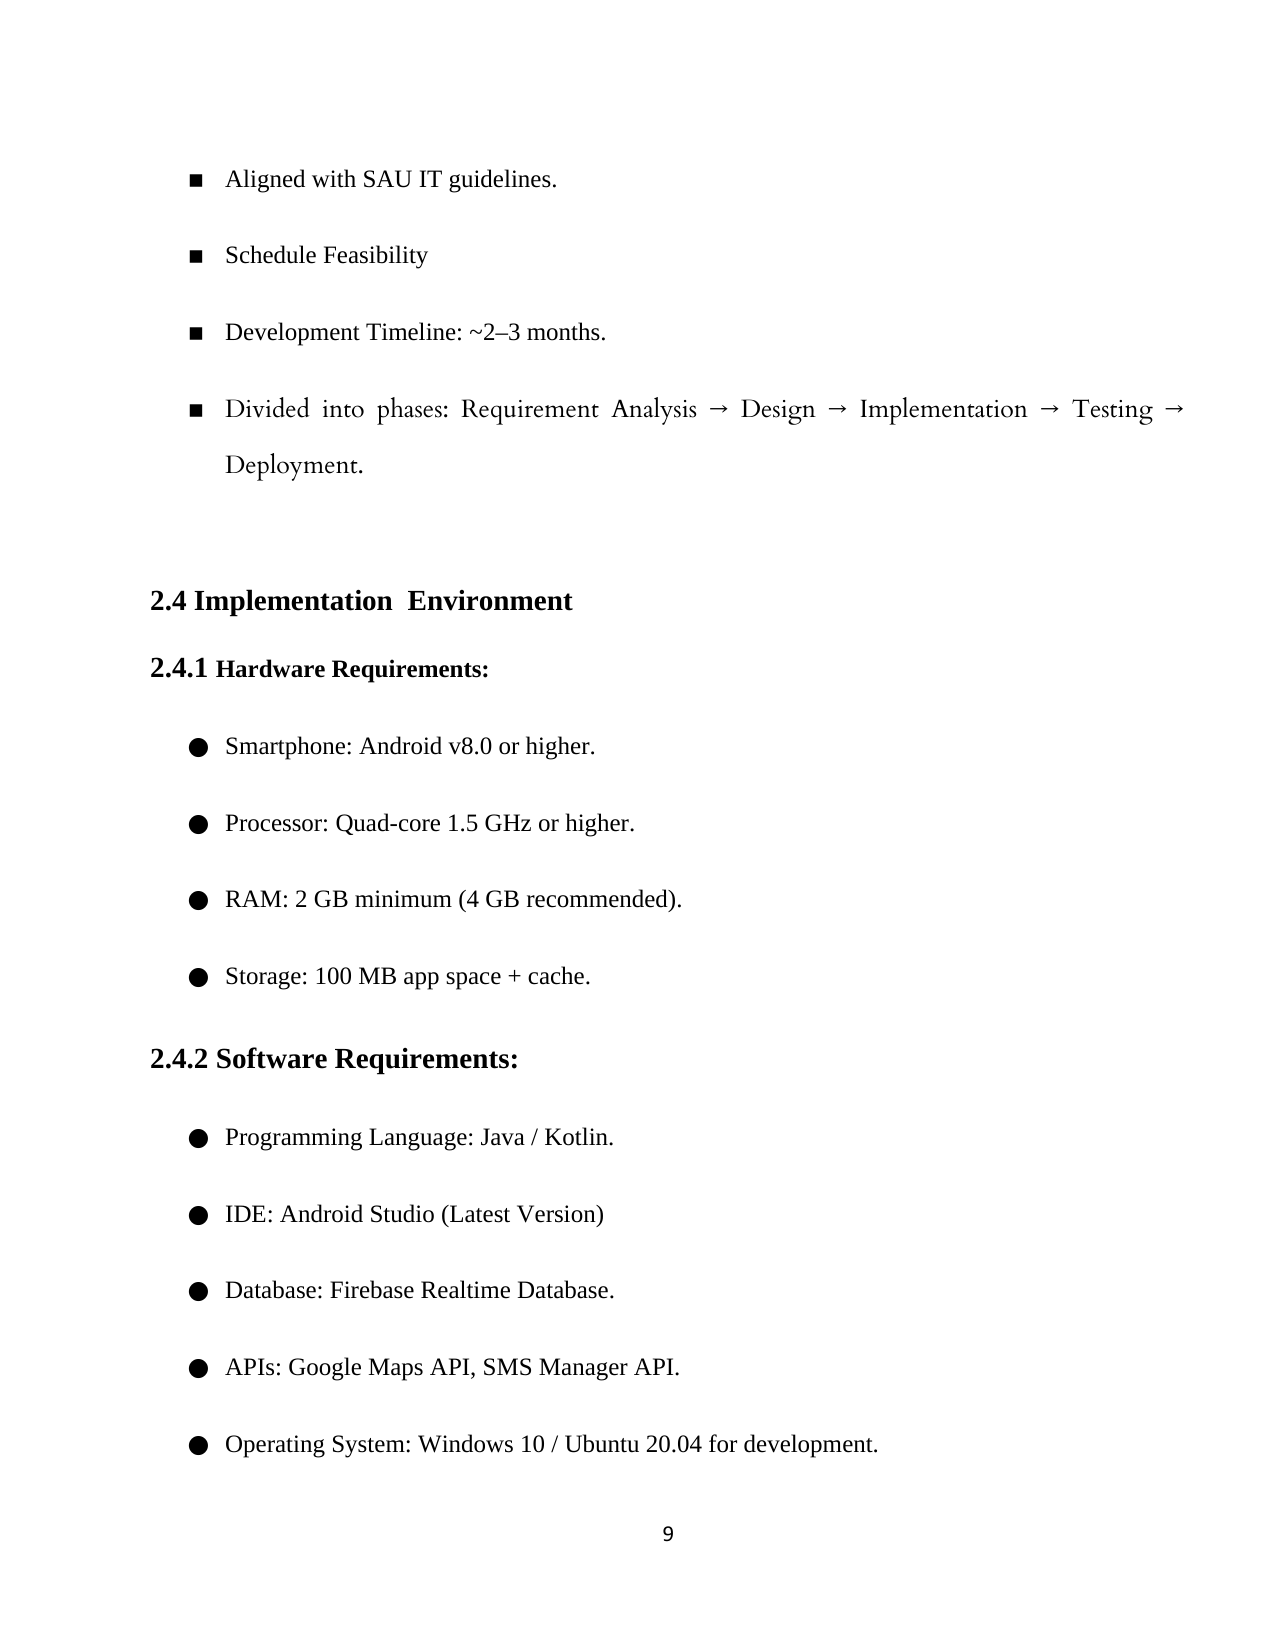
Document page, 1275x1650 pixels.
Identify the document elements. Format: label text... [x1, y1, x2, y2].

list Smartphone: Android v8.0 or higher. [187, 717, 1186, 768]
list Aligned with SAU IT guidelines. [187, 150, 1186, 201]
list Processor: Quad-core 1.5 GHz or higher. [187, 794, 1186, 845]
list Schedule Feasibility [187, 227, 1186, 278]
list Operating System: Windows 10 / Ubuntu 20.04 for development. [187, 1416, 1186, 1467]
text 2.4.2 Software Requirements: [150, 1041, 1186, 1075]
text 2.4 Implementation Environment [150, 583, 1186, 617]
list Programming Language: Java / Kotlin. [187, 1108, 1186, 1159]
text 2.4.1 Hardware Requirements: [150, 650, 1186, 684]
list RAM: 2 GB minimum (4 GB recommended). [187, 871, 1186, 922]
list Storage: 100 MB app space + cache. [187, 948, 1186, 999]
list IDE: Android Studio (Latest Version) [187, 1185, 1186, 1236]
list Database: Firebase Realtime Database. [187, 1262, 1186, 1313]
list APIs: Google Maps API, SMS Manager API. [187, 1339, 1186, 1390]
list Development Timeline: ~2–3 months. [187, 304, 1186, 355]
